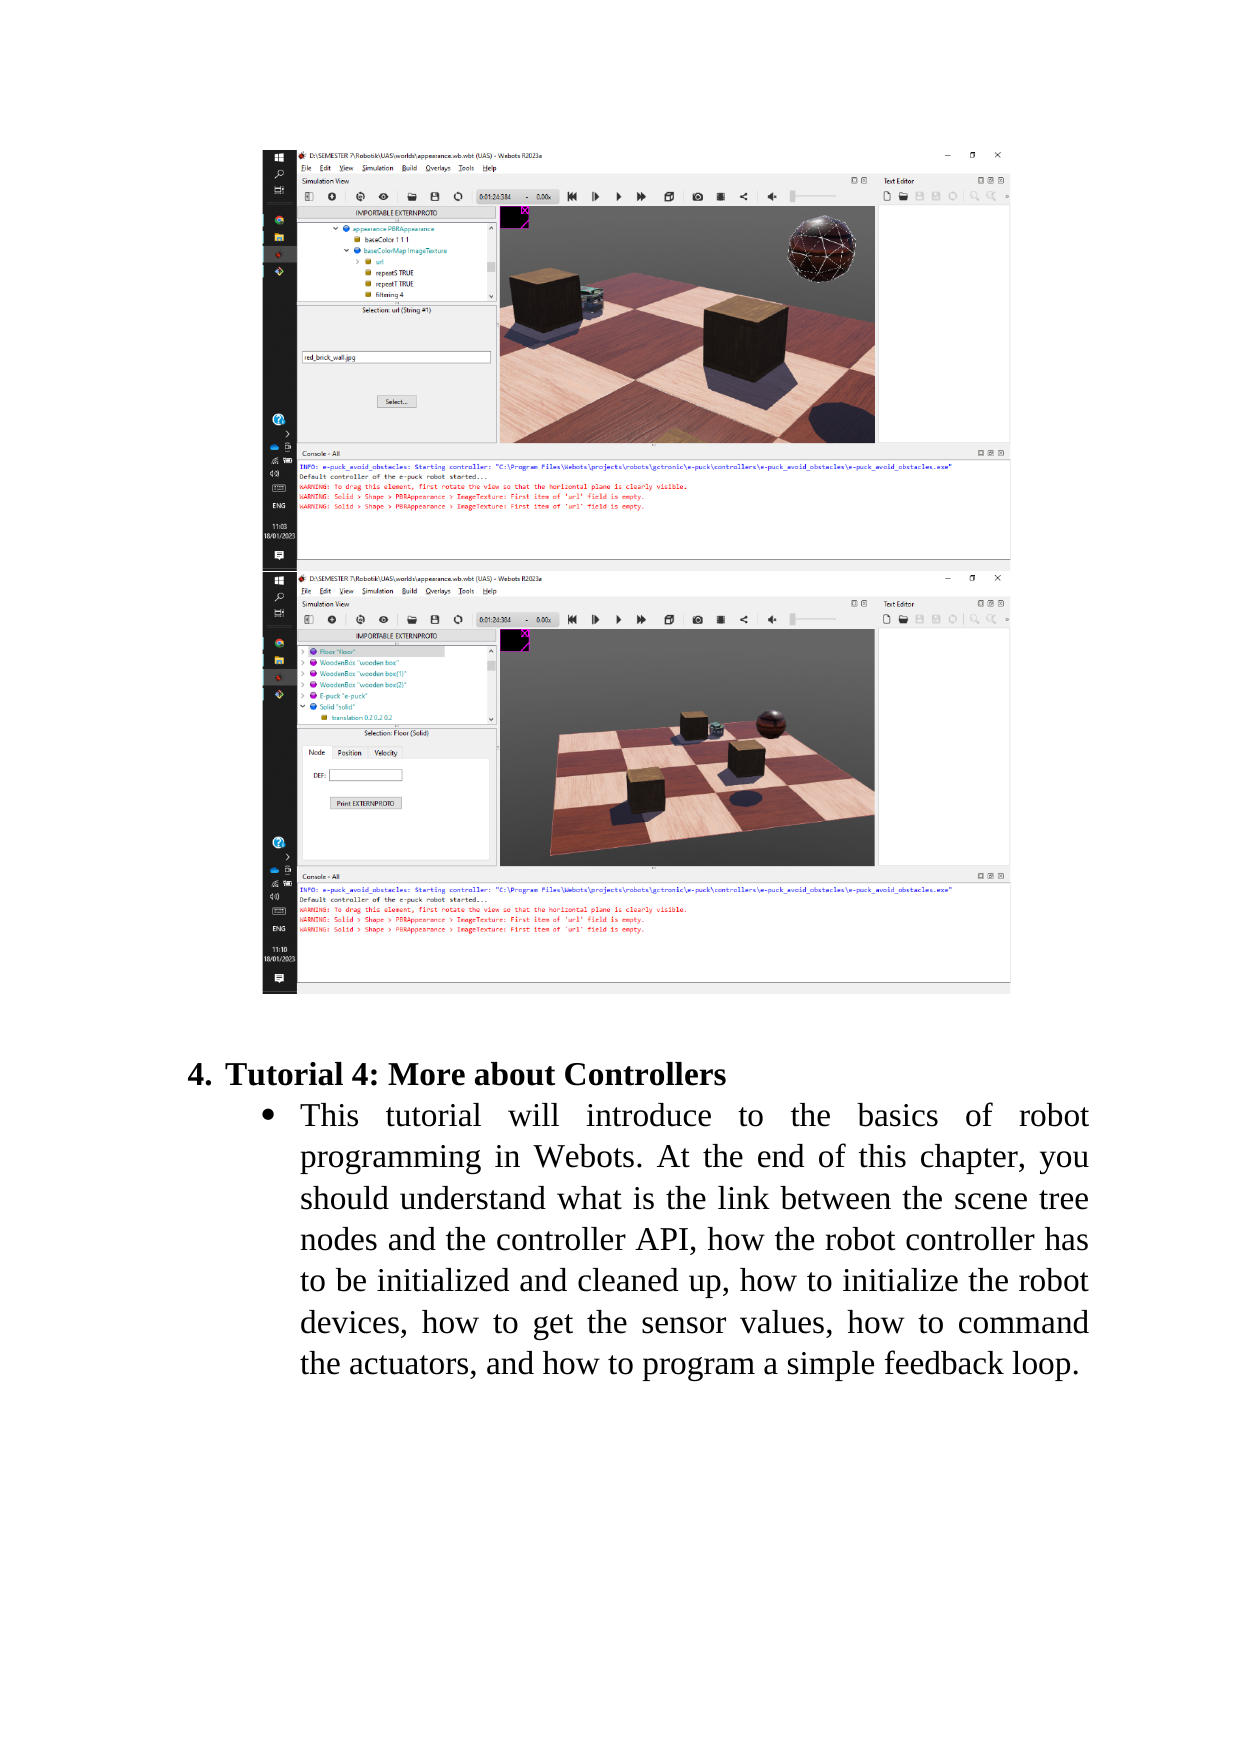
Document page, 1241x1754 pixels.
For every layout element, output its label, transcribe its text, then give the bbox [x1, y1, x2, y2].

list This tutorial will introduce to the basics of robot programming in Webots. At the end of this chapter, you should understand what is the link between the scene tree nodes and the controller API, how the robot controller has to be initialized and cleaned up, how to initialize the robot devices, how to get the sensor values, how to command the actuators, and how to program a simple feedback loop. [262, 1095, 1090, 1382]
picture [262, 150, 1011, 571]
list Tutorial 4: More about Controllers [187, 1054, 1090, 1092]
picture [262, 572, 1011, 994]
